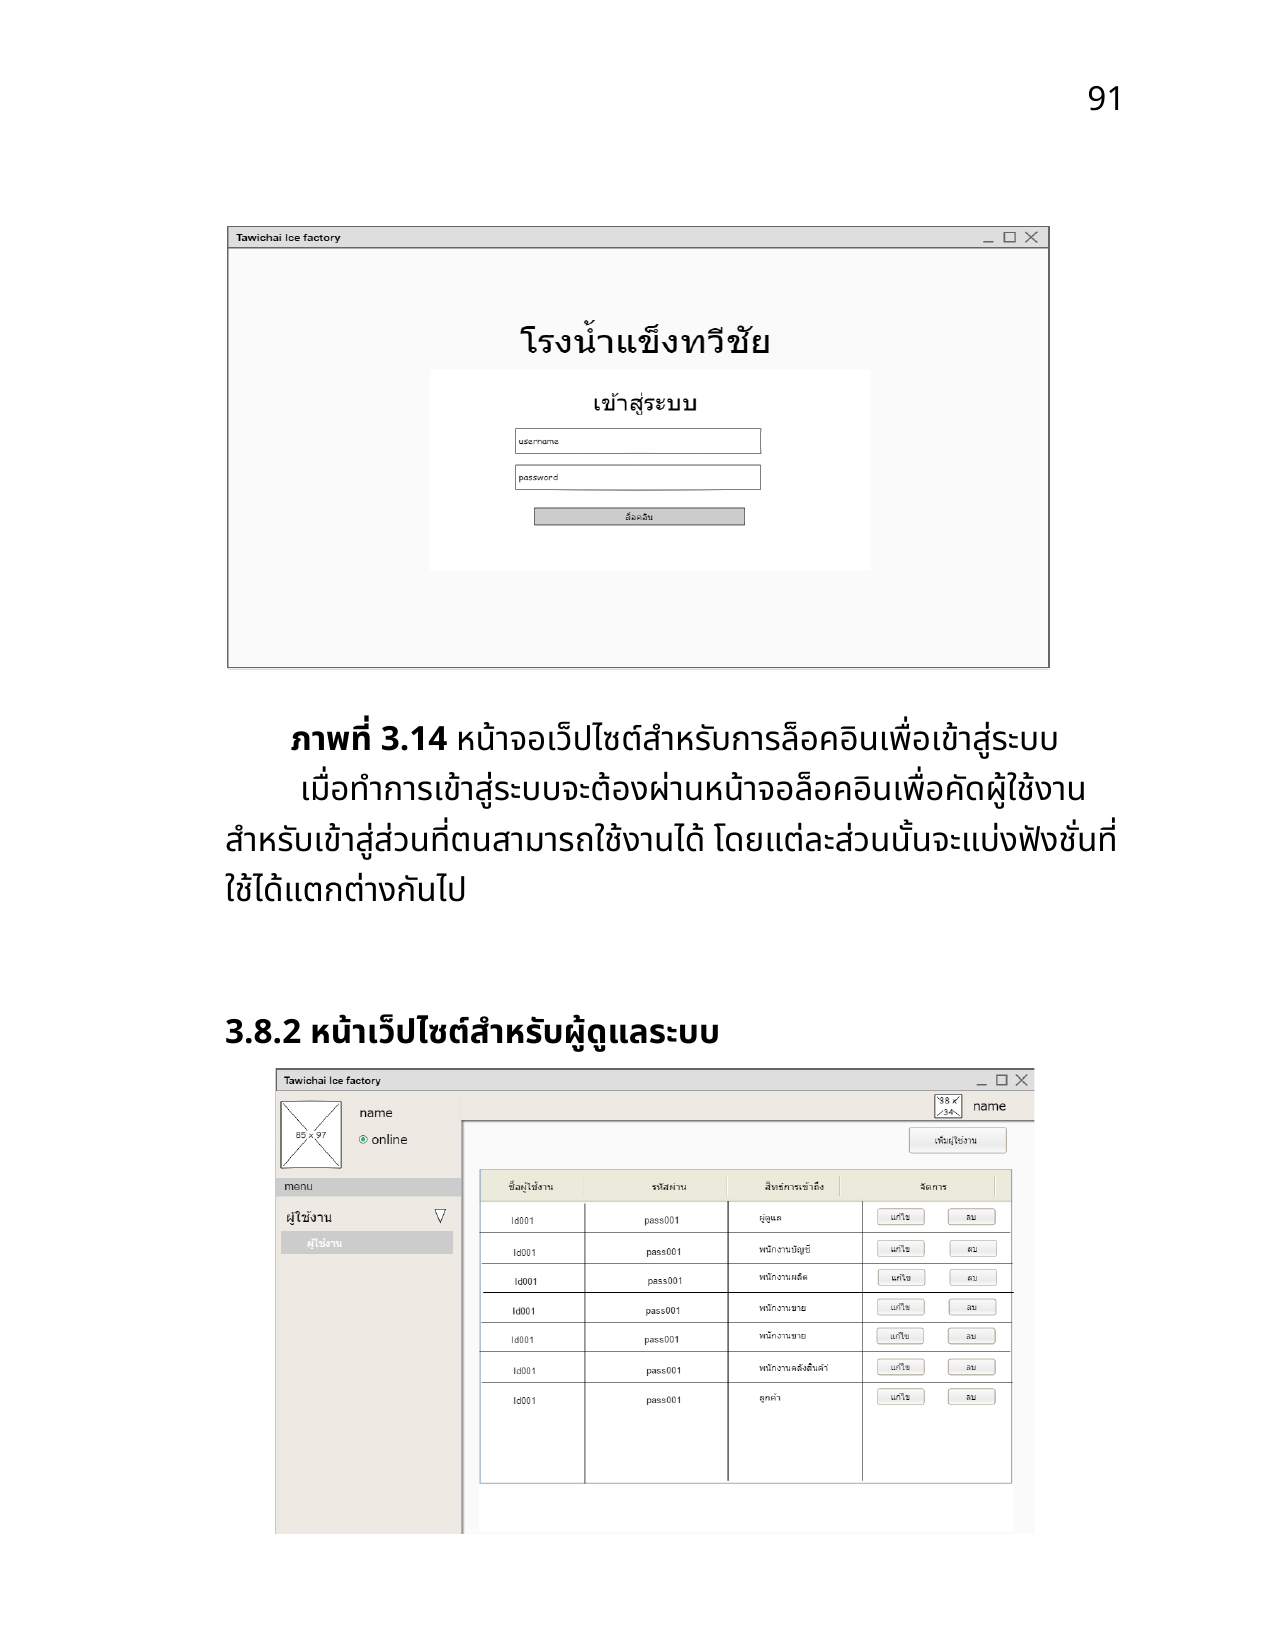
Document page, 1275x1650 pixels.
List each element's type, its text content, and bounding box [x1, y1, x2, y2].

picture [225, 224, 1051, 670]
text ภาพที่ 3.14 หน้าจอเว็ปไซต์สำหรับการล็อคอินเพื่อเข้าสู่ระบบ [225, 715, 1125, 765]
picture [275, 1068, 1034, 1534]
text 3.8.2 หน้าเว็ปไซต์สำหรับผู้ดูแลระบบ [225, 1007, 1125, 1058]
text เมื่อทำการเข้าสู่ระบบจะต้องผ่านหน้าจอล็อคอินเพื่อคัดผู้ใช้งานสำหรับเข้าสู่ส่วนที่ตนสามารถใช้งานได้ โดยแต่ละส่วนนั้นจะแบ่งฟังชั่นที่ใช้ได้แตกต่างกันไป [225, 765, 1125, 917]
